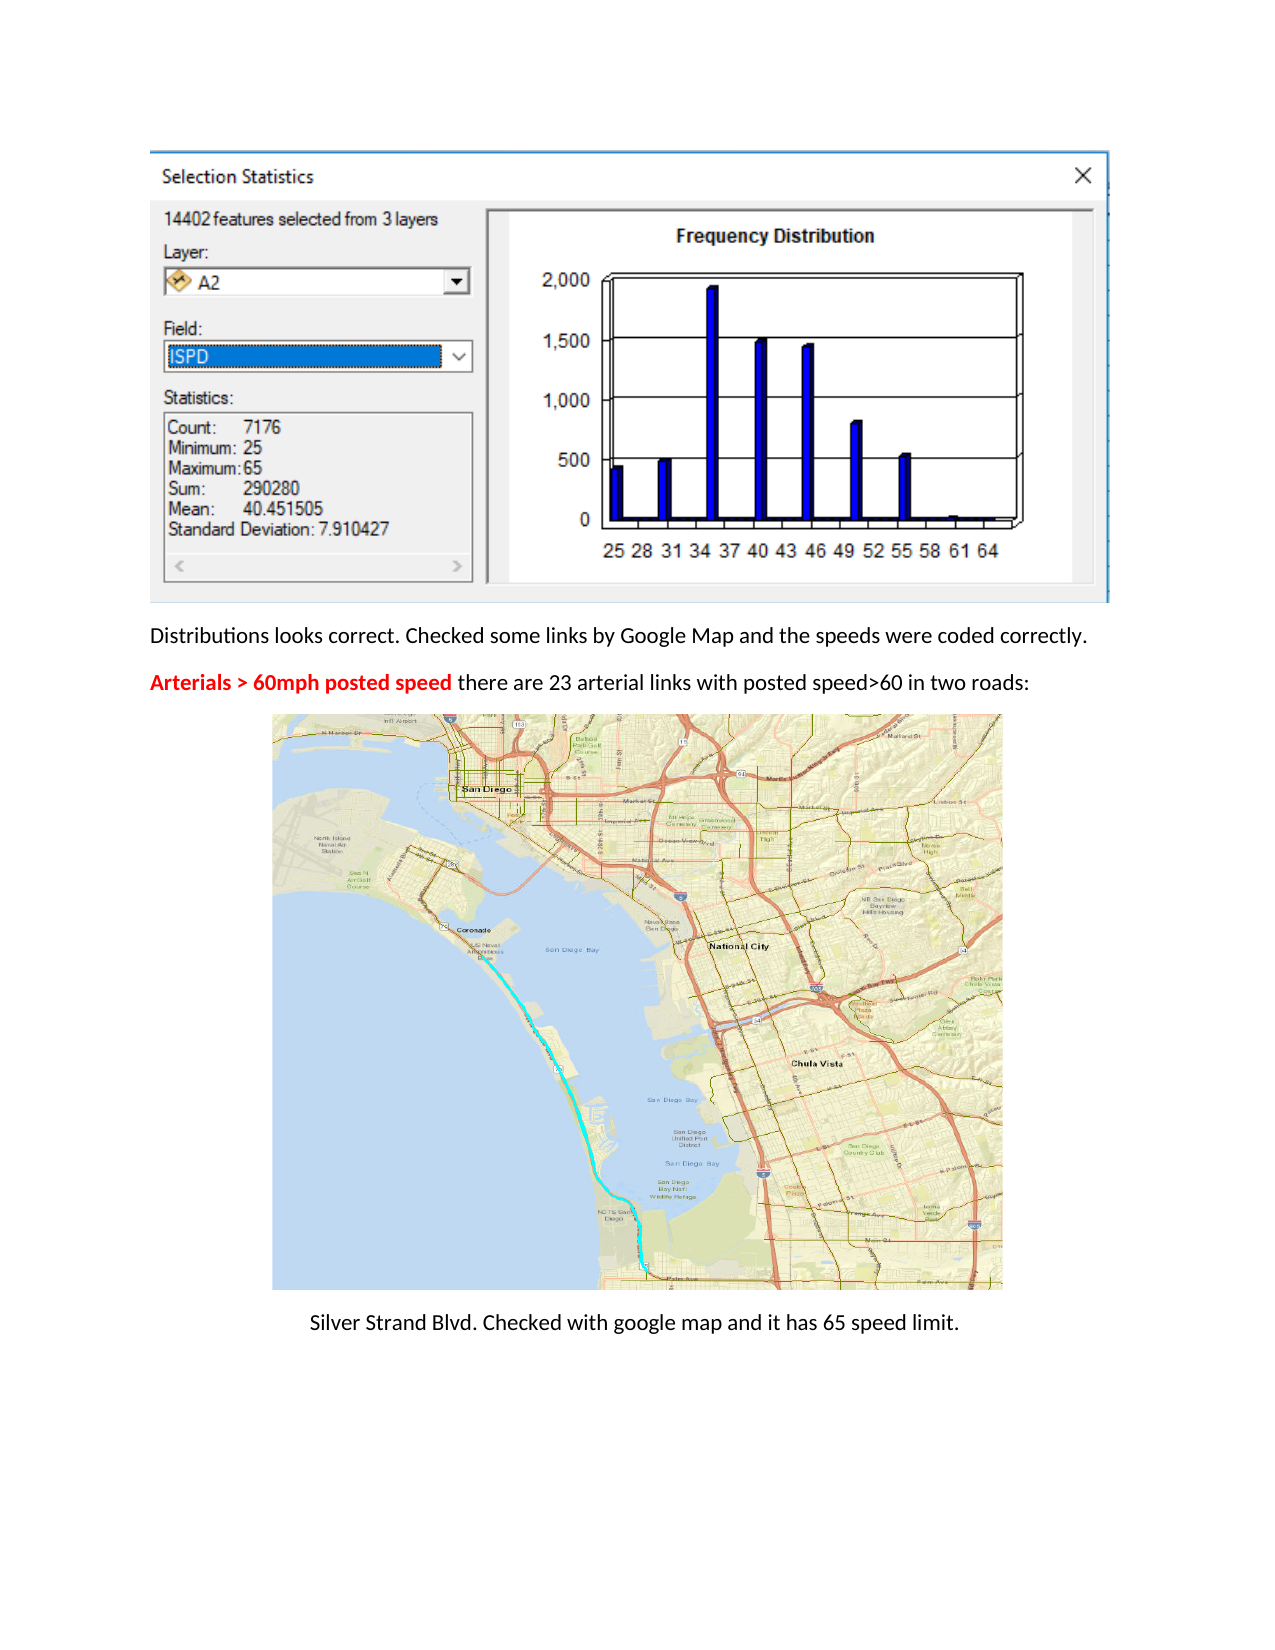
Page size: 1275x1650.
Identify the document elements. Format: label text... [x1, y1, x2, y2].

text Arterials > 60mph posted speed there are 23 arterial links with posted speed>60 in two roads: [150, 668, 1125, 696]
text Silver Strand Blvd. Checked with google map and it has 65 speed limit. [150, 1308, 1125, 1336]
picture [150, 150, 1110, 603]
picture [272, 714, 1003, 1290]
text Distributions looks correct. Checked some links by Google Map and the speeds were coded correctly. [150, 621, 1125, 649]
